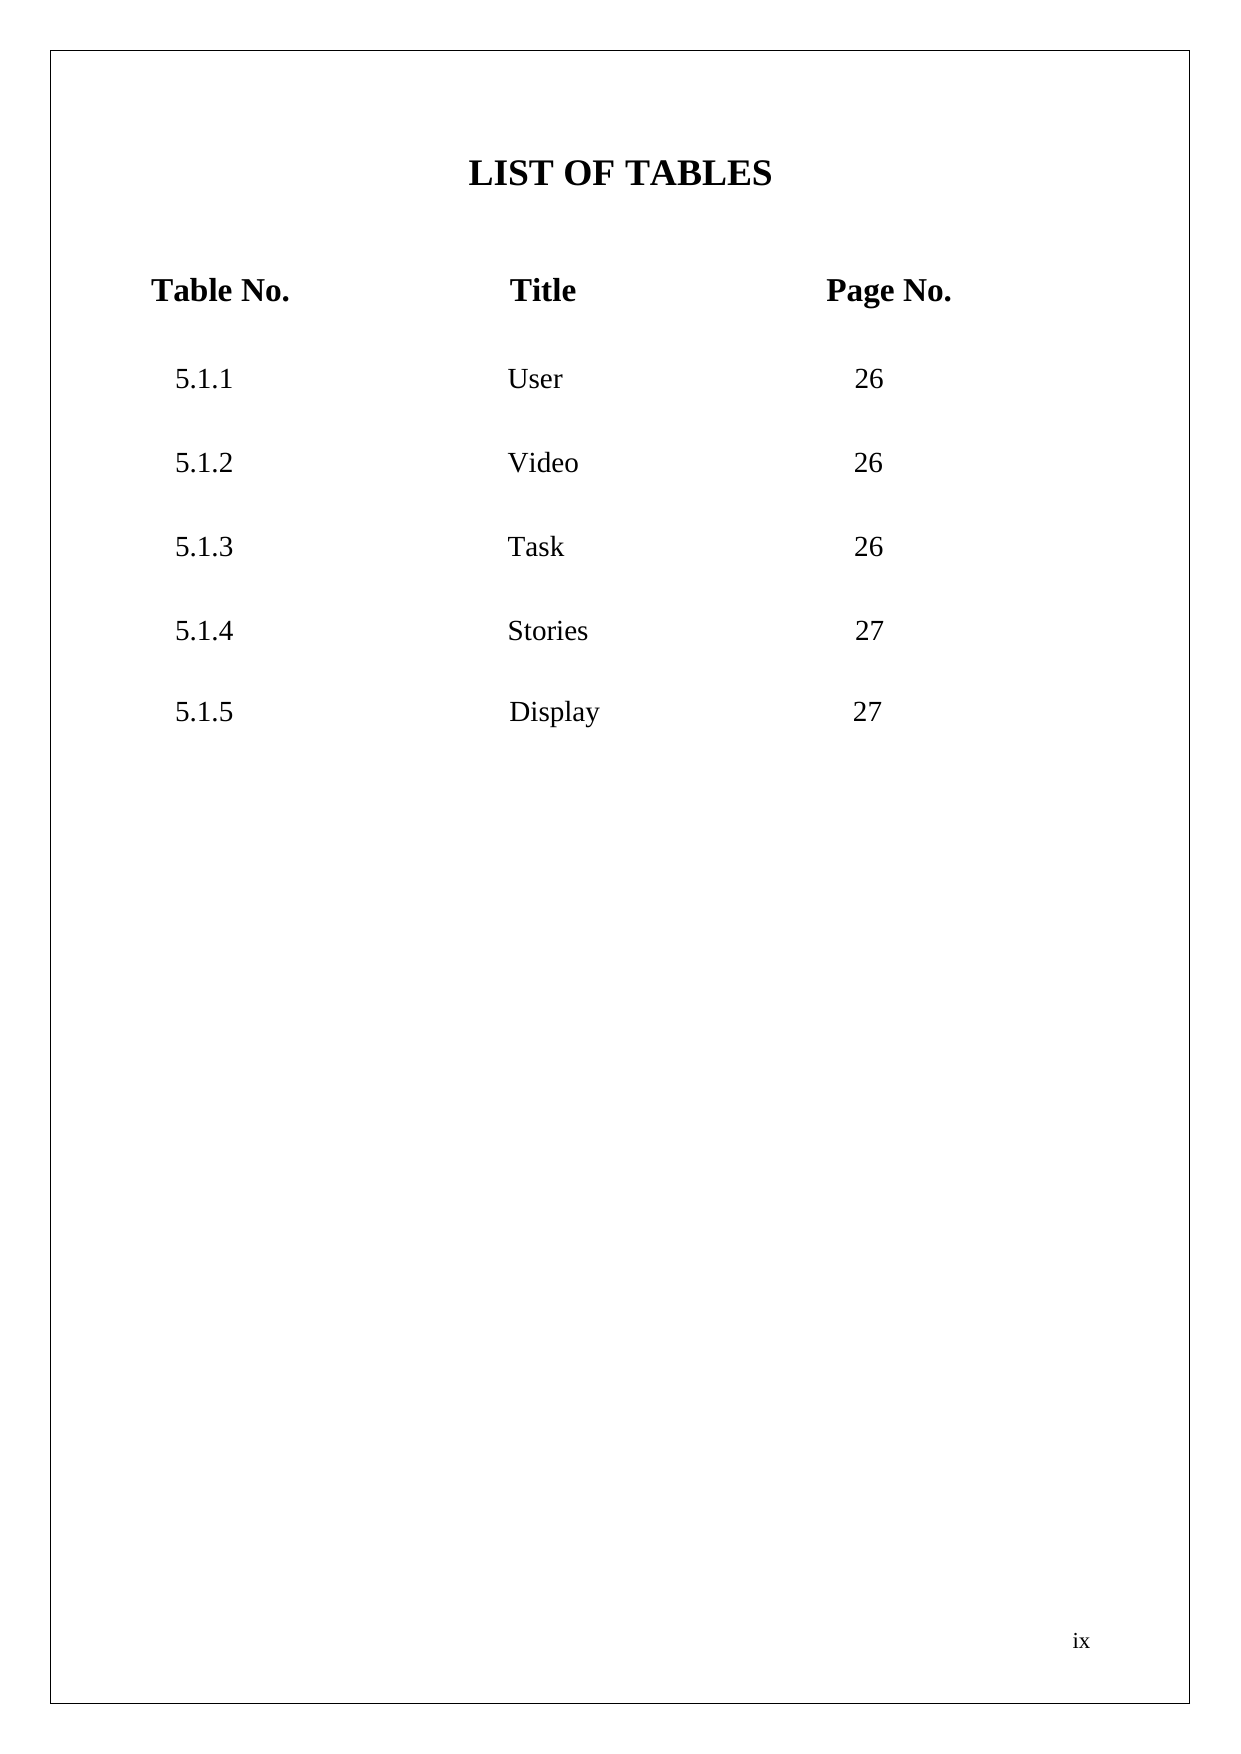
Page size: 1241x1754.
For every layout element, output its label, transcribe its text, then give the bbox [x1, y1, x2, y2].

table_cell 5.1.1 [146, 336, 400, 420]
table_cell 26 [720, 504, 958, 588]
table_cell Task [400, 504, 720, 588]
table_cell 5.1.2 [146, 420, 400, 504]
table_cell Video [400, 420, 720, 504]
table_cell 26 [720, 420, 958, 504]
table_cell 5.1.4 [146, 588, 400, 672]
table_cell 27 [720, 672, 958, 730]
table_header Title [400, 272, 720, 336]
table_cell 27 [720, 588, 958, 672]
table_cell 5.1.5 [146, 672, 400, 730]
table_cell 26 [720, 336, 958, 420]
table_header Page No. [720, 272, 958, 336]
table_cell Display [400, 672, 720, 730]
table_cell User [400, 336, 720, 420]
table_cell Stories [400, 588, 720, 672]
table_cell 5.1.3 [146, 504, 400, 588]
table_header Table No. [146, 272, 400, 336]
